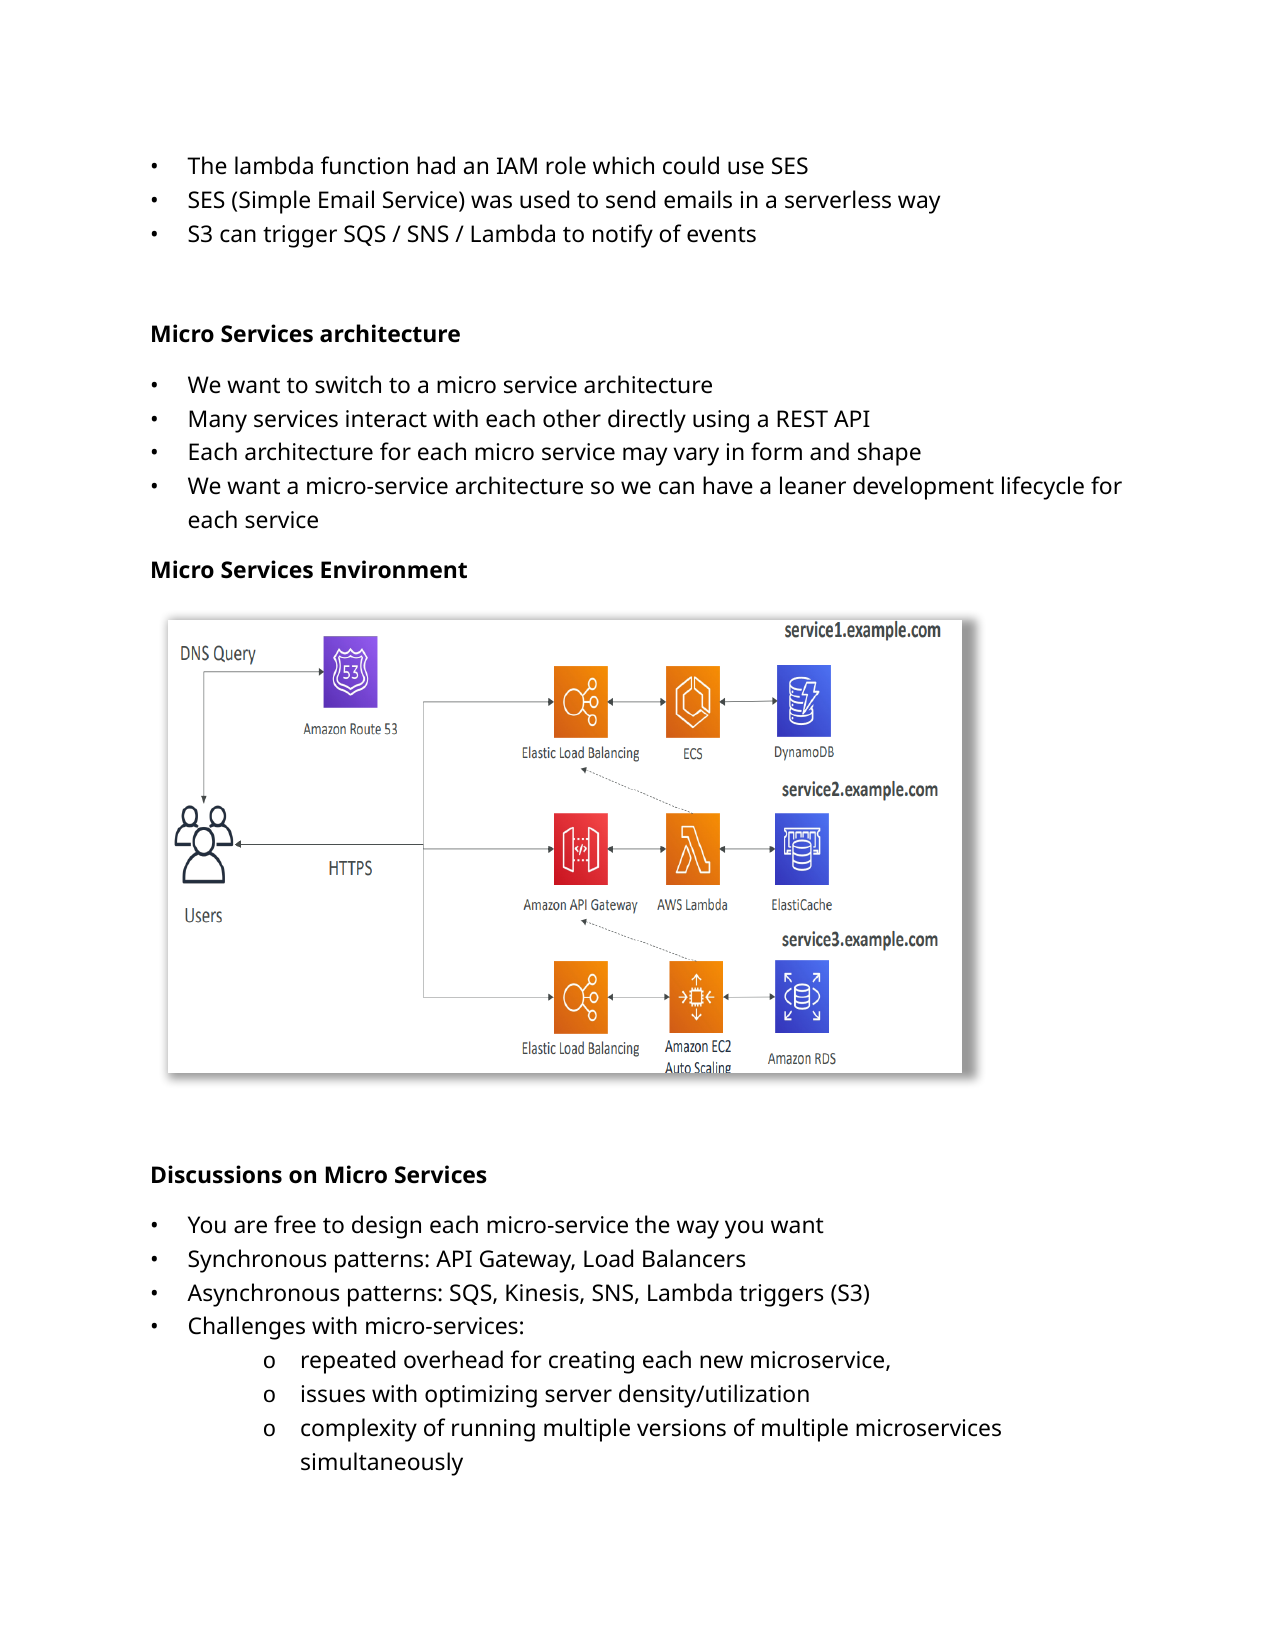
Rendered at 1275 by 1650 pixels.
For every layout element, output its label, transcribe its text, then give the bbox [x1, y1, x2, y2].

list S3 can trigger SQS / SNS / Lambda to notify of events [150, 217, 1125, 249]
text Micro Services Environment [150, 554, 1125, 585]
list The lambda function had an IAM role which could use SES [150, 150, 1125, 181]
list Synchronous patterns: API Gateway, Load Balancers [150, 1243, 1125, 1274]
text Micro Services architecture [150, 318, 1125, 349]
picture [168, 620, 962, 1073]
list SES (Simple Email Service) was used to send emails in a serverless way [150, 184, 1125, 215]
list Asynchronous patterns: SQS, Kinesis, SNS, Lambda triggers (S3) [150, 1277, 1125, 1308]
list issues with optimizing server density/utilization [262, 1378, 1125, 1409]
list We want a micro-service architecture so we can have a leaner development lifecycle for each service [150, 470, 1125, 535]
list Each architecture for each micro service may vary in form and shape [150, 436, 1125, 467]
list Challenges with micro-services: [150, 1310, 1125, 1342]
text Discussions on Micro Services [150, 1159, 1125, 1190]
list complexity of running multiple versions of multiple microservices simultaneously [262, 1412, 1125, 1477]
list repeated overhead for creating each new microservice, [262, 1344, 1125, 1375]
list Many services interact with each other directly using a REST API [150, 402, 1125, 434]
list We want to switch to a micro service architecture [150, 369, 1125, 400]
list You are free to design each micro-service the way you want [150, 1209, 1125, 1240]
